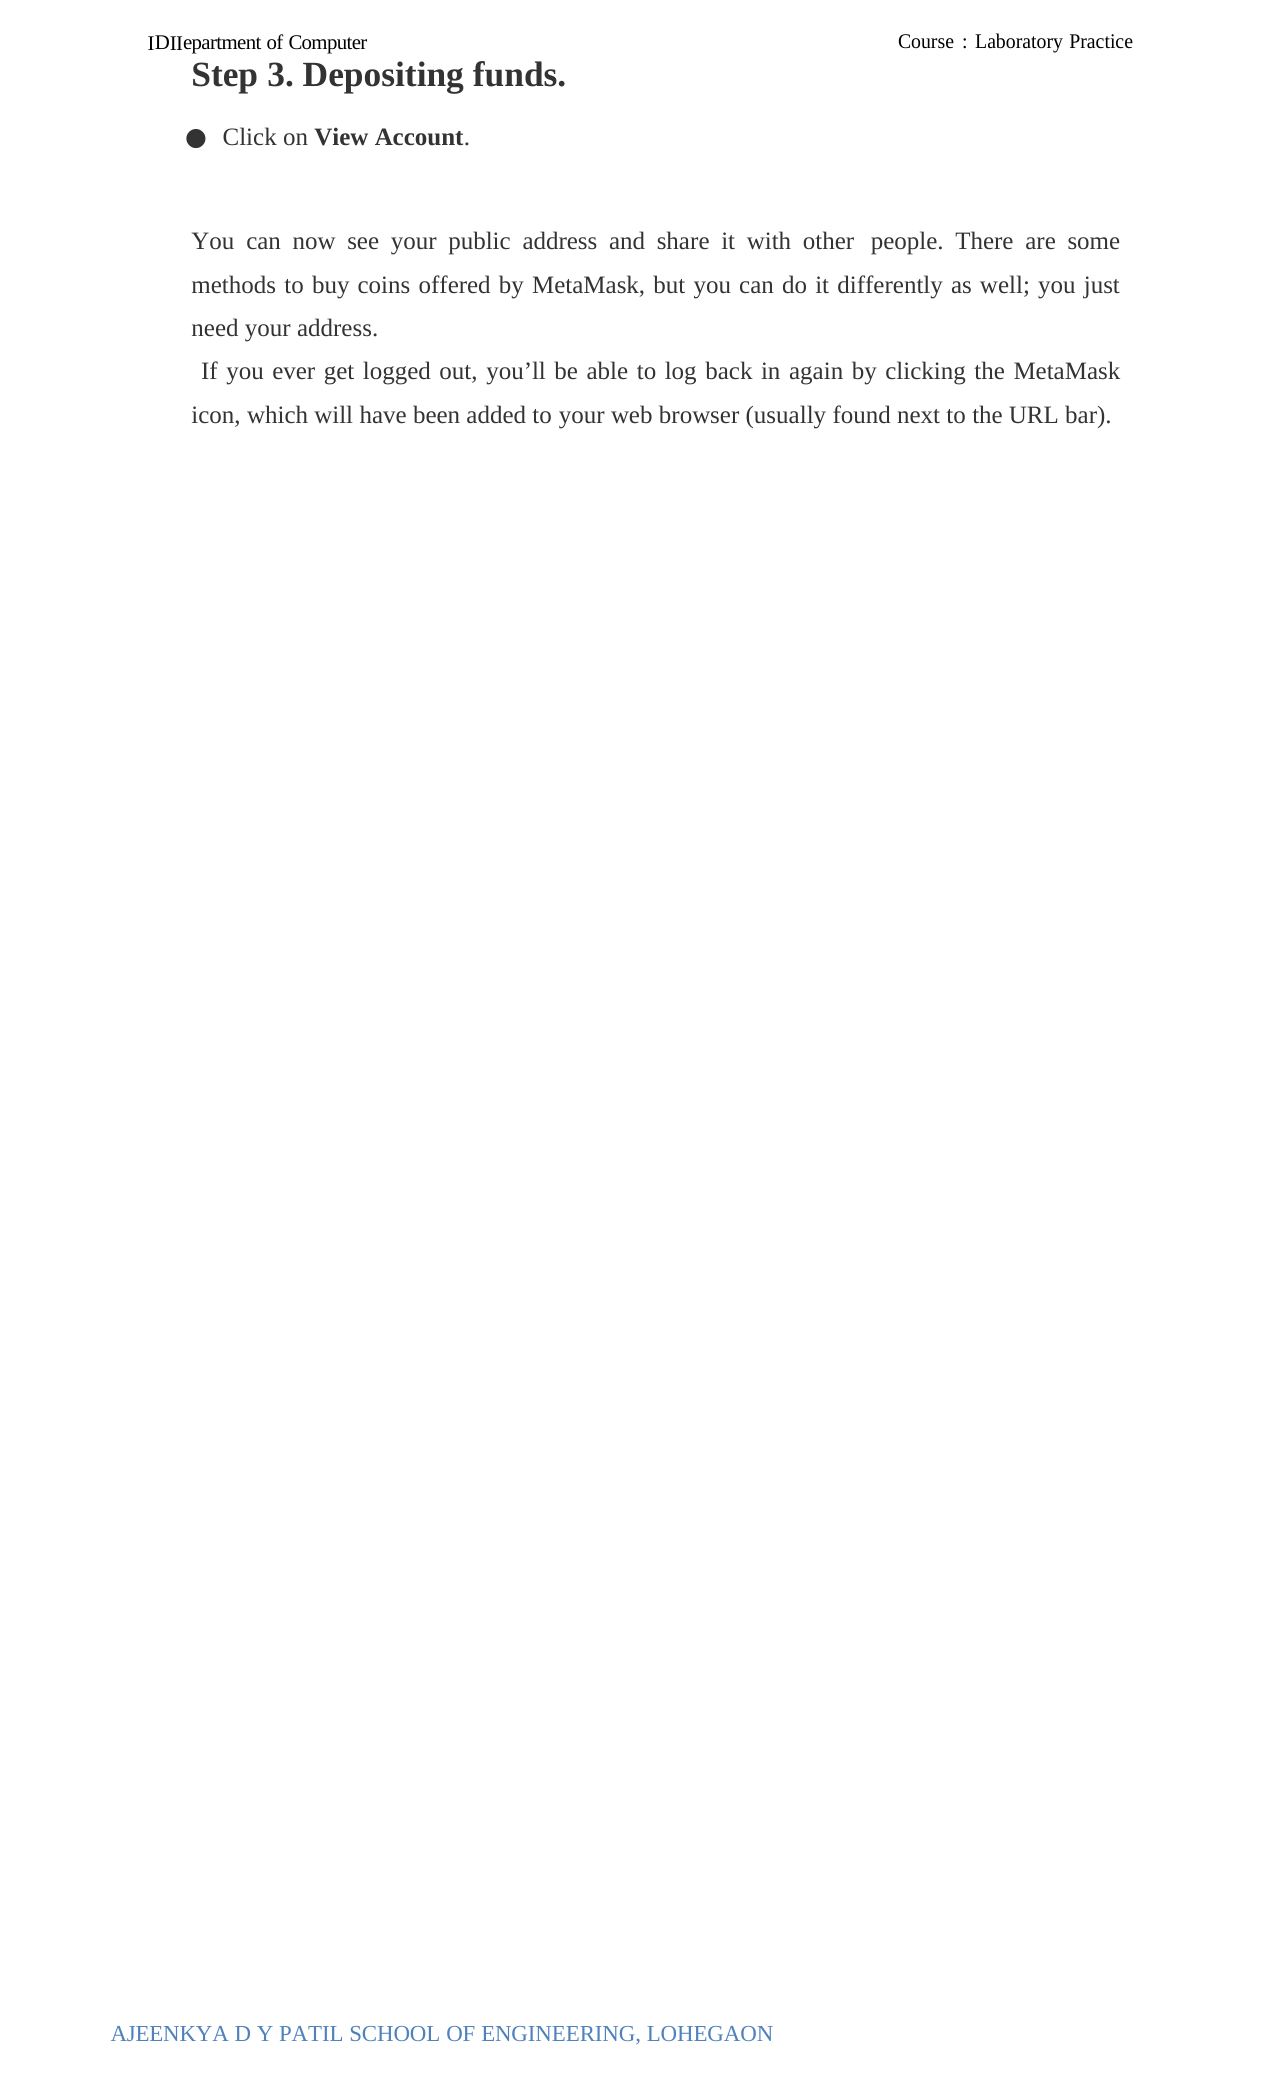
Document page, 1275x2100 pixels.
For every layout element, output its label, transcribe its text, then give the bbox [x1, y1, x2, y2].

text AJEENKYA D Y PATIL SCHOOL OF ENGINEERING, LOHEGAON [110, 2020, 1244, 2047]
text If you ever get logged out, you’ll be able to log back in again by clicking the MetaMask icon, which will have been added to your web browser (usually found next to the URL bar). [191, 357, 1120, 428]
list Click on View Account. [185, 118, 1244, 153]
text You can now see your public address and share it with other people. There are some methods to buy coins offered by MetaMask, but you can do it differently as well; you just need your address. [191, 227, 1121, 342]
subtitle Step 3. Depositing funds. [191, 54, 1244, 94]
